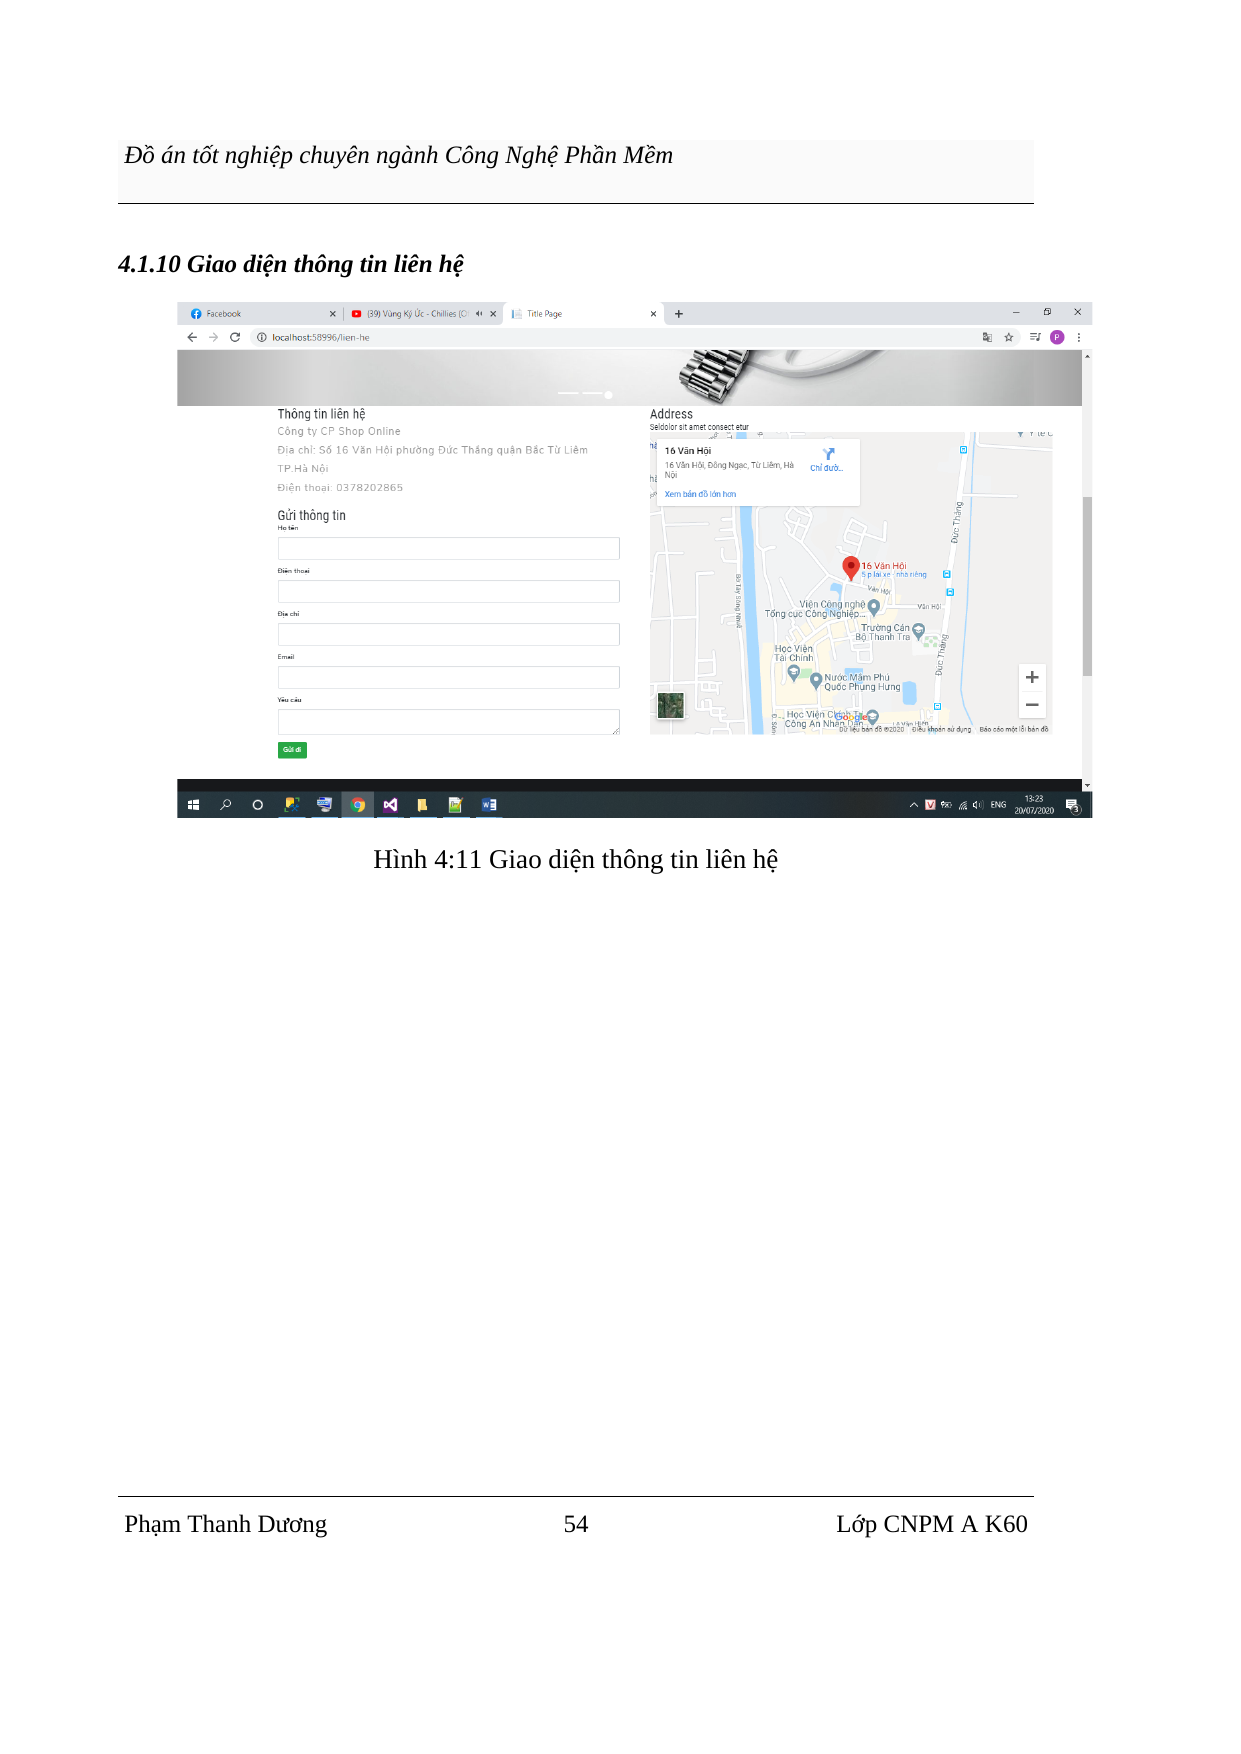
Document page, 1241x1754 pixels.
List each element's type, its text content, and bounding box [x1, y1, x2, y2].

subtitle Giao diện thông tin liên hệ [118, 249, 1033, 278]
picture [177, 302, 1093, 818]
